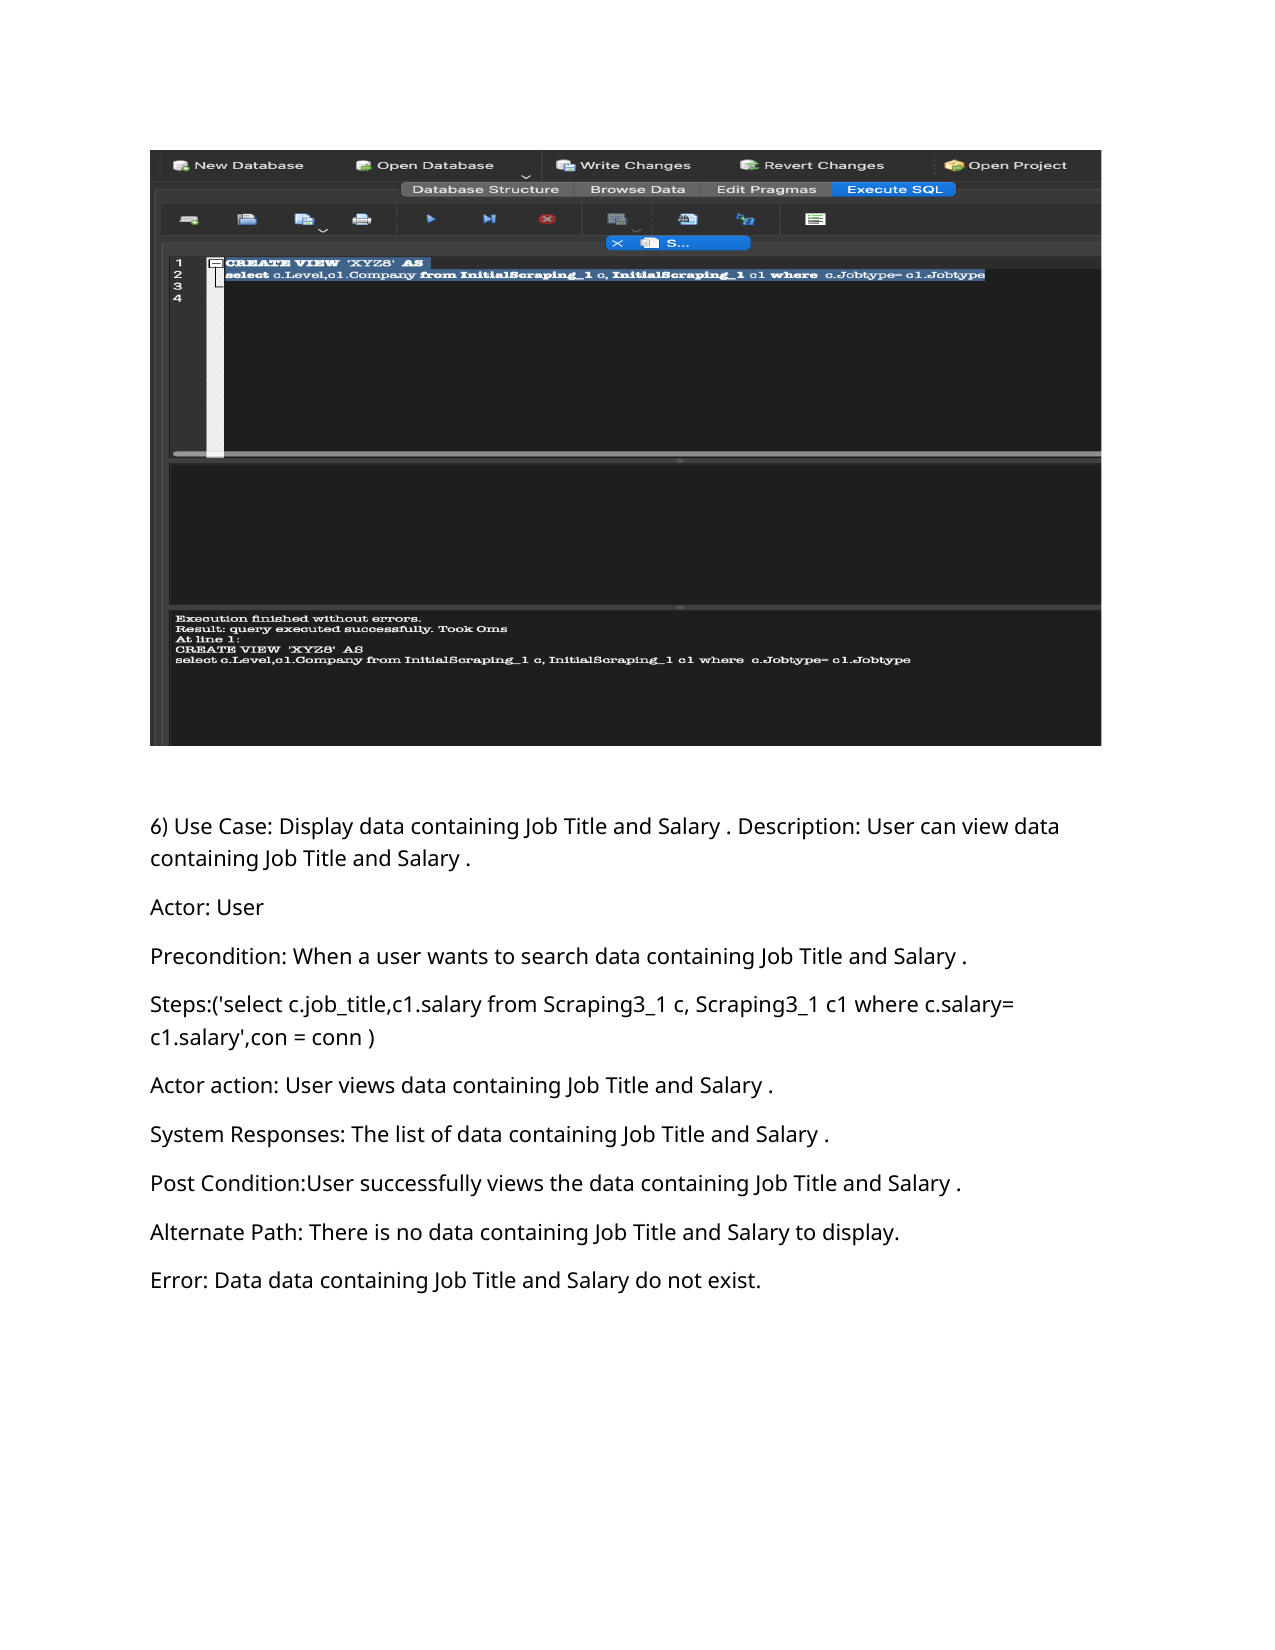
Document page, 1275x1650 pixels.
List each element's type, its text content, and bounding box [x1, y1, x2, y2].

text Steps:('select c.job_title,c1.salary from Scraping3_1 c, Scraping3_1 c1 where c.salary= c1.salary',con = conn ) [150, 989, 1125, 1051]
text 6) Use Case: Display data containing Job Title and Salary . Description: User can view data containing Job Title and Salary . [150, 811, 1125, 873]
text Error: Data data containing Job Title and Salary do not exist. [150, 1265, 1125, 1295]
text Alternate Path: There is no data containing Job Title and Salary to display. [150, 1216, 1125, 1246]
text Post Condition:User successfully views the data containing Job Title and Salary . [150, 1168, 1125, 1197]
picture [150, 150, 1102, 746]
text Precondition: When a user wants to search data containing Job Title and Salary . [150, 941, 1125, 970]
text Actor action: User views data containing Job Title and Salary . [150, 1070, 1125, 1100]
text Actor: User [150, 892, 1125, 922]
text System Responses: The list of data containing Job Title and Salary . [150, 1119, 1125, 1149]
